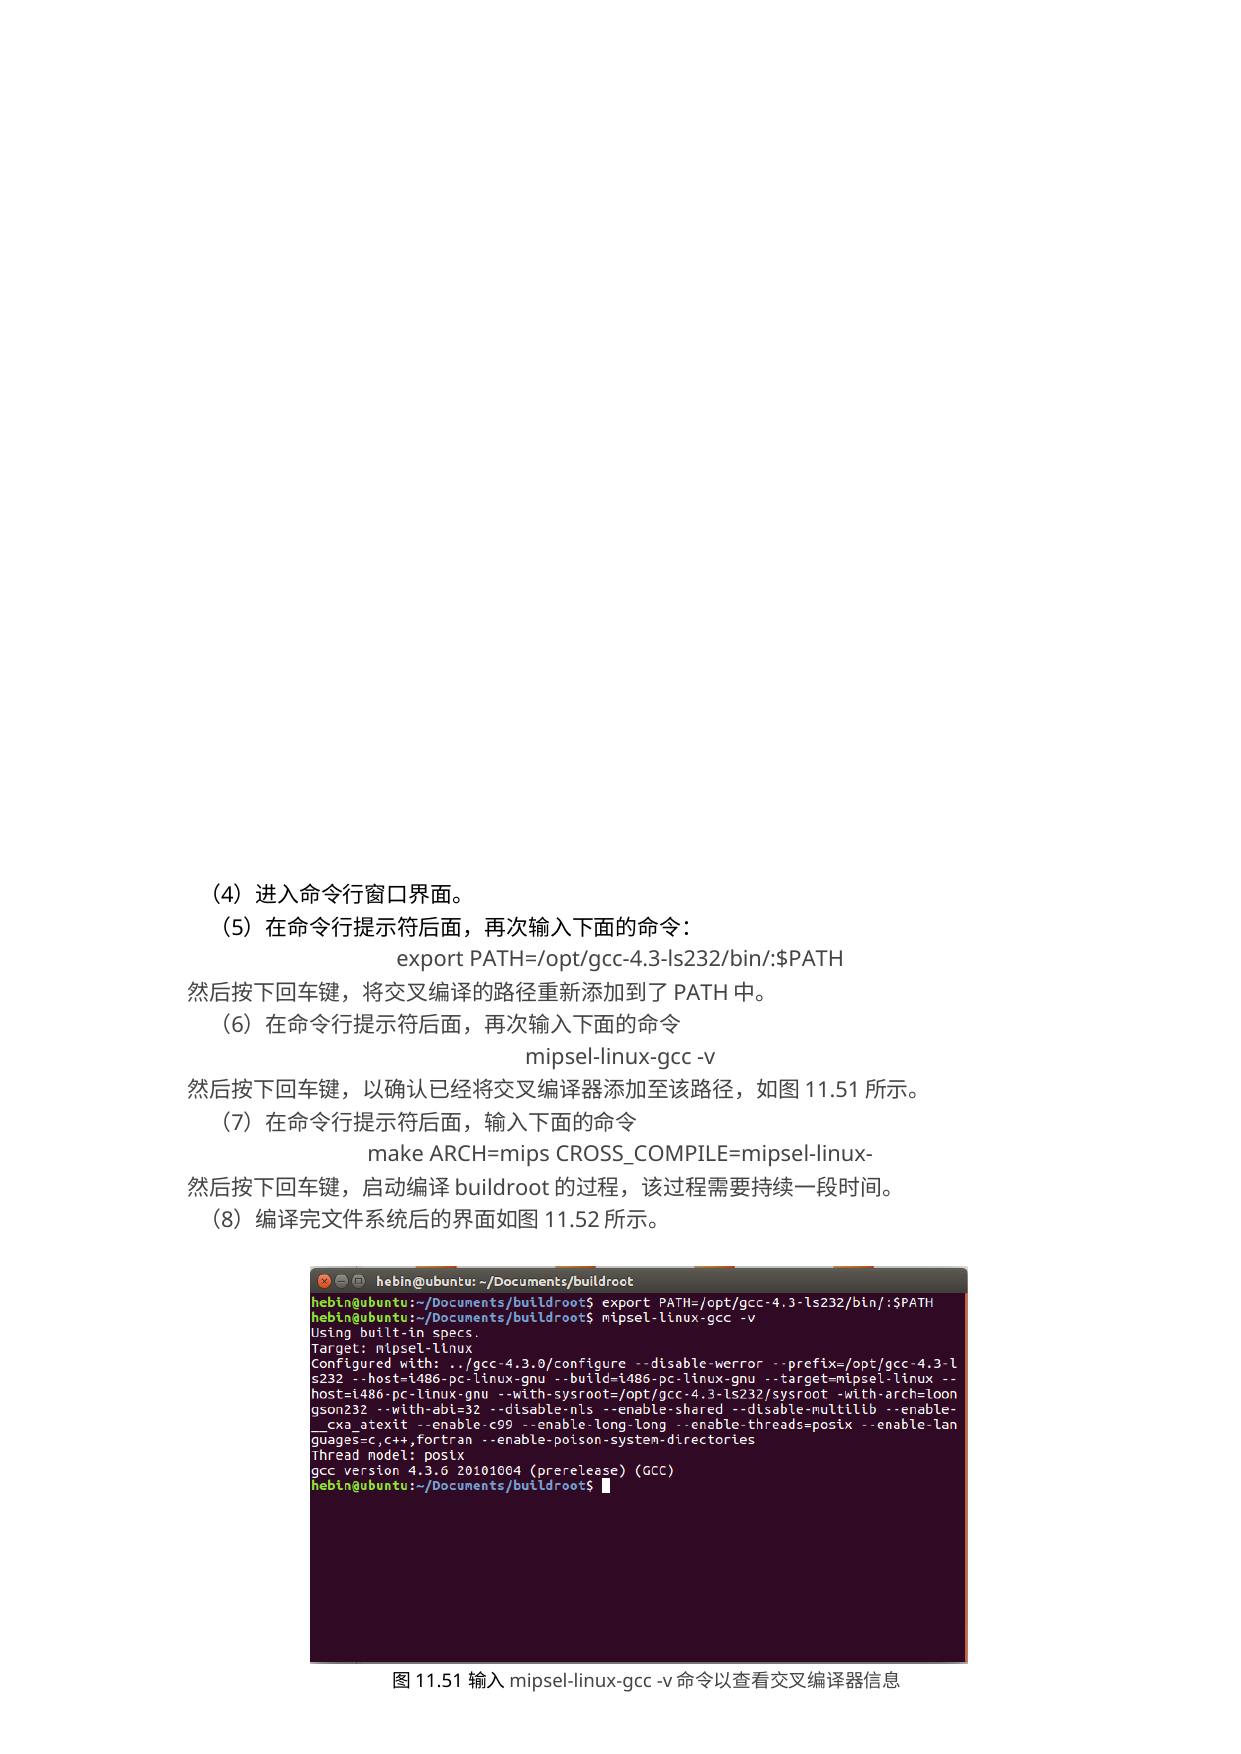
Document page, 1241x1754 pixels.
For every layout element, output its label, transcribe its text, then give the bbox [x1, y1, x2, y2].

text export PATH=/opt/gcc-4.3-ls232/bin/:$PATH [187, 942, 1053, 974]
text （7）在命令行提示符后面，输入下面的命令 [187, 1104, 1053, 1137]
picture [310, 1266, 968, 1664]
text 然后按下回车键，以确认已经将交叉编译器添加至该路径，如图11.51所示。 [187, 1072, 1053, 1104]
text make ARCH=mips CROSS_COMPILE=mipsel-linux- [187, 1137, 1053, 1169]
text （4）进入命令行窗口界面。 [187, 877, 1053, 909]
text （8）编译完文件系统后的界面如图11.52所示。 [187, 1202, 1053, 1234]
text （6）在命令行提示符后面，再次输入下面的命令 [187, 1007, 1053, 1039]
text 然后按下回车键，启动编译buildroot的过程，该过程需要持续一段时间。 [187, 1169, 1053, 1202]
text （5）在命令行提示符后面，再次输入下面的命令： [187, 909, 1053, 942]
text 然后按下回车键，将交叉编译的路径重新添加到了PATH中。 [187, 974, 1053, 1007]
text mipsel-linux-gcc -v [187, 1039, 1053, 1072]
